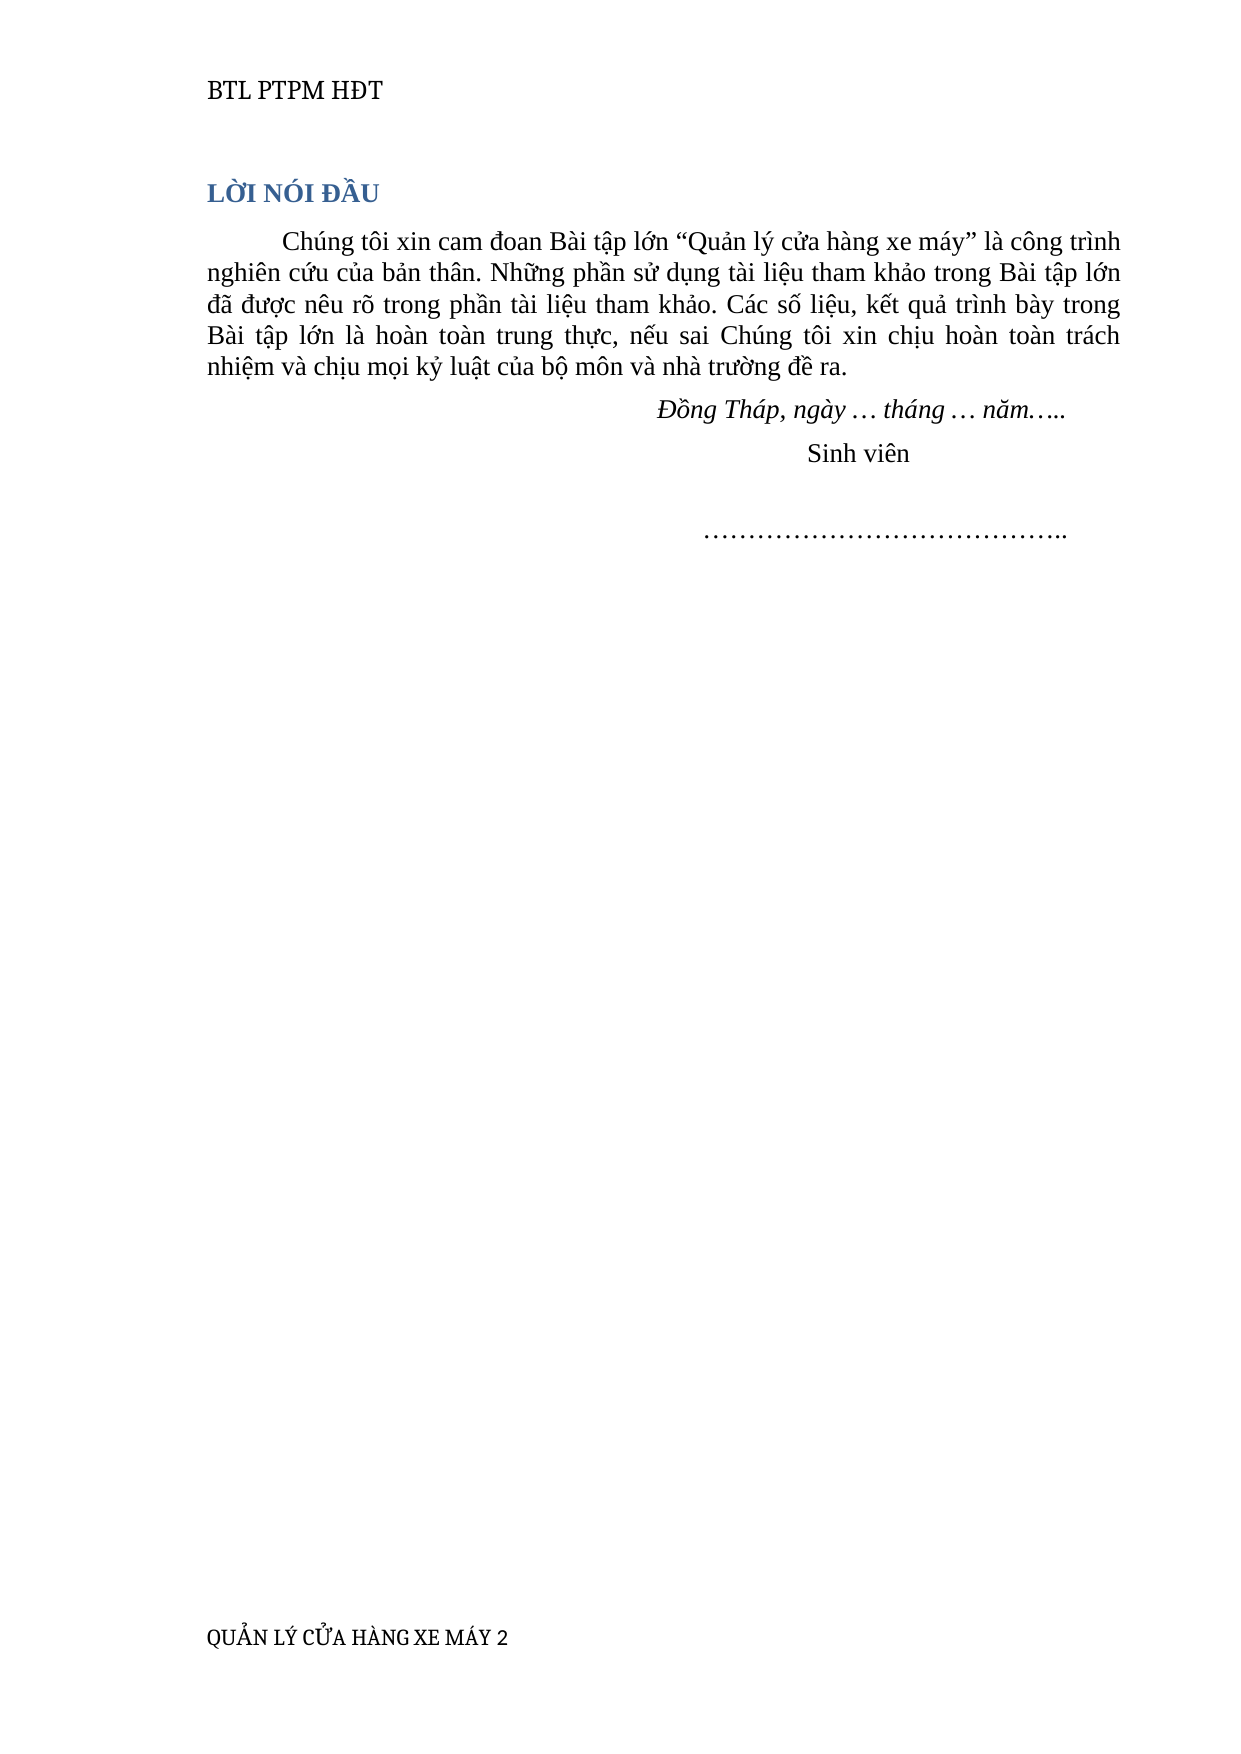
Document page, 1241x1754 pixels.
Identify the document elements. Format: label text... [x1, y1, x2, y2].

text Đồng Tháp, ngày … tháng … năm….. [207, 394, 1122, 425]
text ………………………………….. [207, 468, 1122, 544]
subtitle LỜI NÓI ĐẦU [207, 177, 1122, 208]
text Sinh viên [207, 437, 1122, 468]
text Chúng tôi xin cam đoan Bài tập lớn “Quản lý cửa hàng xe máy” là công trình nghiên cứu của bản thân. Những phần sử dụng tài liệu tham khảo trong Bài tập lớn đã được nêu rõ trong phần tài liệu tham khảo. Các số liệu, kết quả trình bày trong Bài tập lớn là hoàn toàn trung thực, nếu sai Chúng tôi xin chịu hoàn toàn trách nhiệm và chịu mọi kỷ luật của bộ môn và nhà trường đề ra. [207, 225, 1122, 381]
